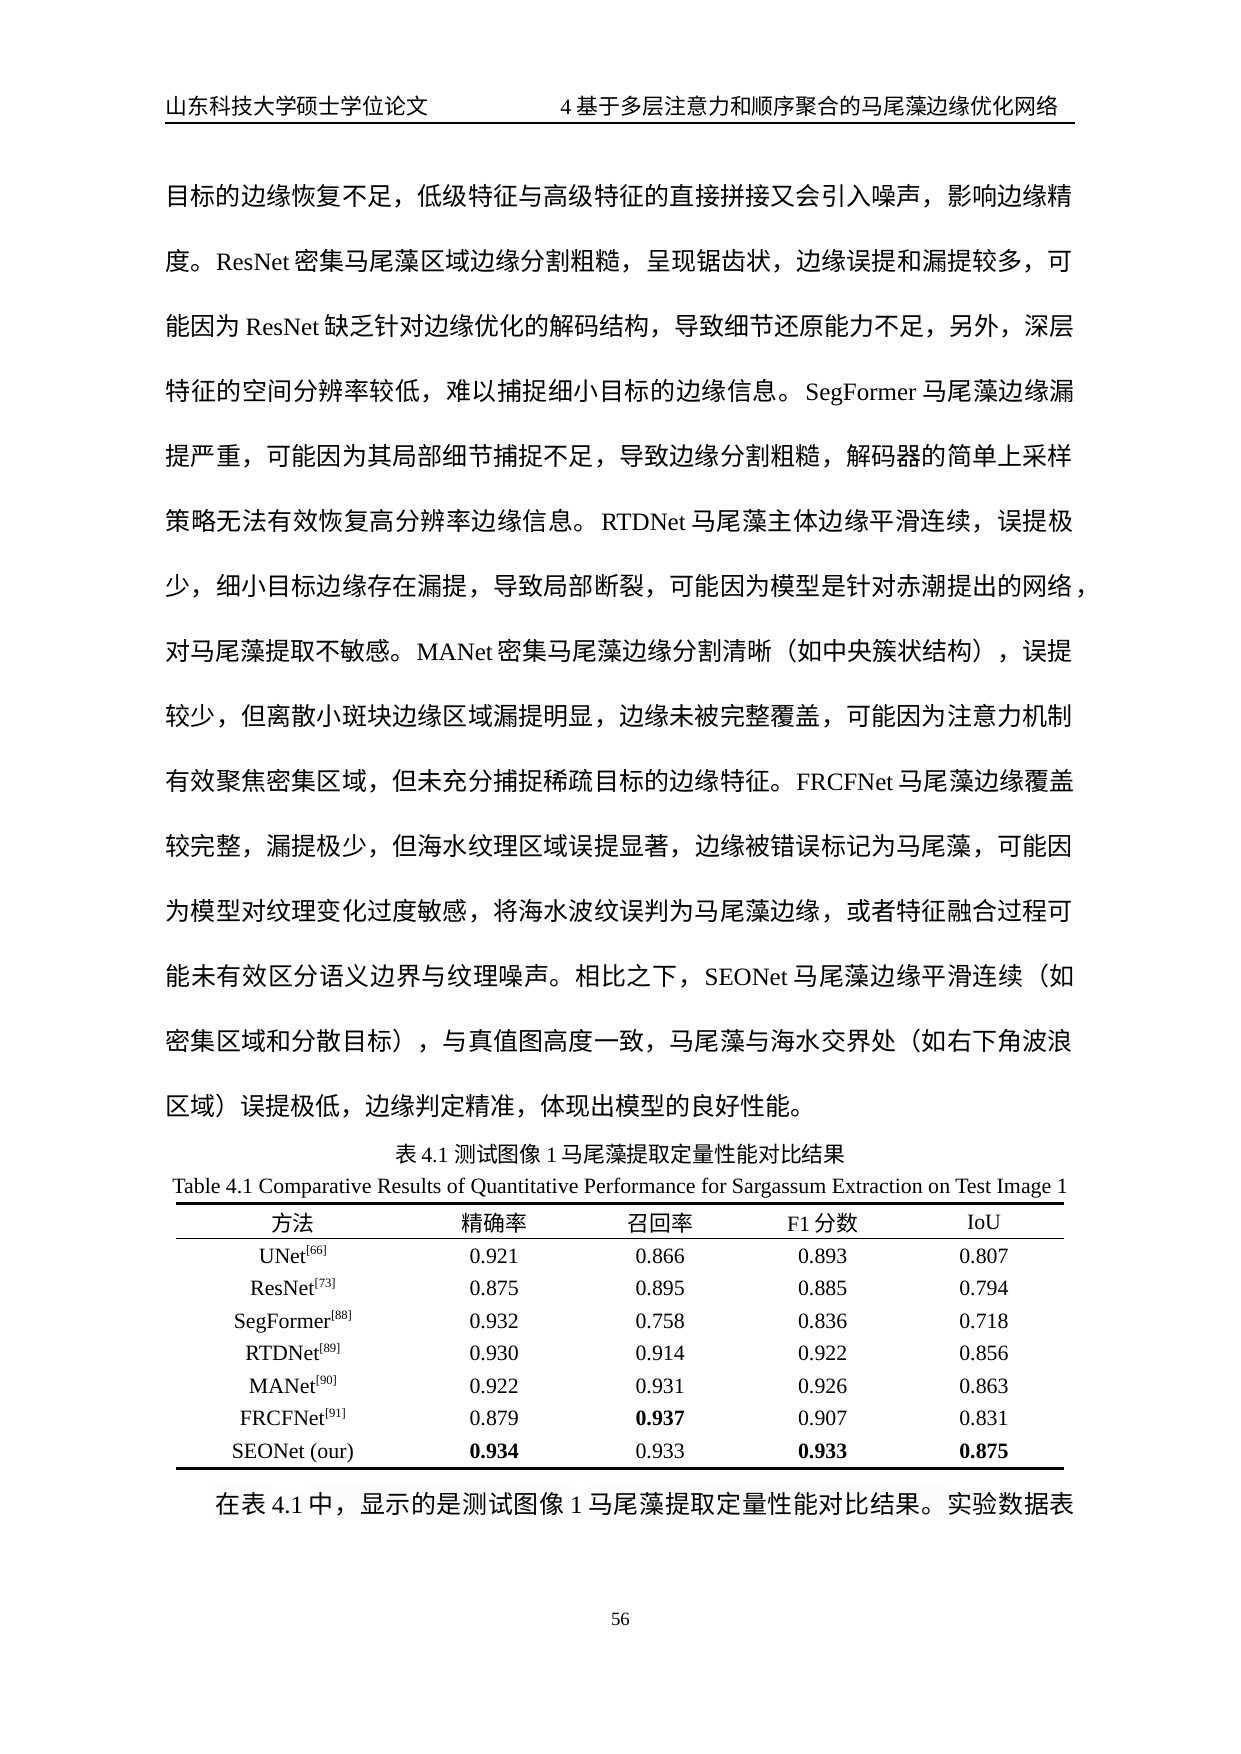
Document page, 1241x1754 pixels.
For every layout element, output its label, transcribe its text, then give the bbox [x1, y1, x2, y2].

table_cell 0.933 [579, 1434, 741, 1467]
table_cell 0.718 [904, 1304, 1064, 1337]
list Table 4.1 Comparative Results of Quantitative Performance for Sargassum Extraction on Test Image 1 [165, 1169, 1075, 1202]
table_cell 0.937 [579, 1402, 741, 1434]
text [165, 1470, 1075, 1535]
table_cell 0.856 [904, 1337, 1064, 1369]
table_cell 0.885 [741, 1272, 904, 1304]
table_cell 0.866 [579, 1239, 741, 1272]
table_cell 0.836 [741, 1304, 904, 1337]
table_header 召回率 [579, 1205, 741, 1238]
table_cell 0.932 [409, 1304, 579, 1337]
table_cell SEONet (our) [176, 1434, 409, 1467]
table_cell 0.914 [579, 1337, 741, 1369]
table_cell 0.895 [579, 1272, 741, 1304]
table_cell UNet[66] [176, 1239, 409, 1272]
table_header F1分数 [741, 1205, 904, 1238]
table_cell 0.931 [579, 1369, 741, 1402]
table_cell 0.879 [409, 1402, 579, 1434]
table_cell 0.875 [904, 1434, 1064, 1467]
table_cell 0.921 [409, 1239, 579, 1272]
table_cell 0.875 [409, 1272, 579, 1304]
table_cell 0.922 [741, 1337, 904, 1369]
table_cell 0.930 [409, 1337, 579, 1369]
table_cell 0.907 [741, 1402, 904, 1434]
table_cell 0.922 [409, 1369, 579, 1402]
table_cell 0.893 [741, 1239, 904, 1272]
list 表4.1 测试图像1马尾藻提取定量性能对比结果 [165, 1137, 1075, 1169]
table_cell 0.758 [579, 1304, 741, 1337]
table_cell SegFormer[88] [176, 1304, 409, 1337]
table_cell RTDNet[89] [176, 1337, 409, 1369]
table_header IoU [904, 1205, 1064, 1238]
table_cell 0.934 [409, 1434, 579, 1467]
table_cell FRCFNet[91] [176, 1402, 409, 1434]
table_cell 0.807 [904, 1239, 1064, 1272]
table_header 方法 [176, 1205, 409, 1238]
table_cell 0.794 [904, 1272, 1064, 1304]
table_cell 0.926 [741, 1369, 904, 1402]
table_cell MANet[90] [176, 1369, 409, 1402]
table_cell 0.933 [741, 1434, 904, 1467]
table_cell ResNet[73] [176, 1272, 409, 1304]
table_cell 0.863 [904, 1369, 1064, 1402]
table_header 精确率 [409, 1205, 579, 1238]
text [165, 162, 1075, 1137]
table_cell 0.831 [904, 1402, 1064, 1434]
